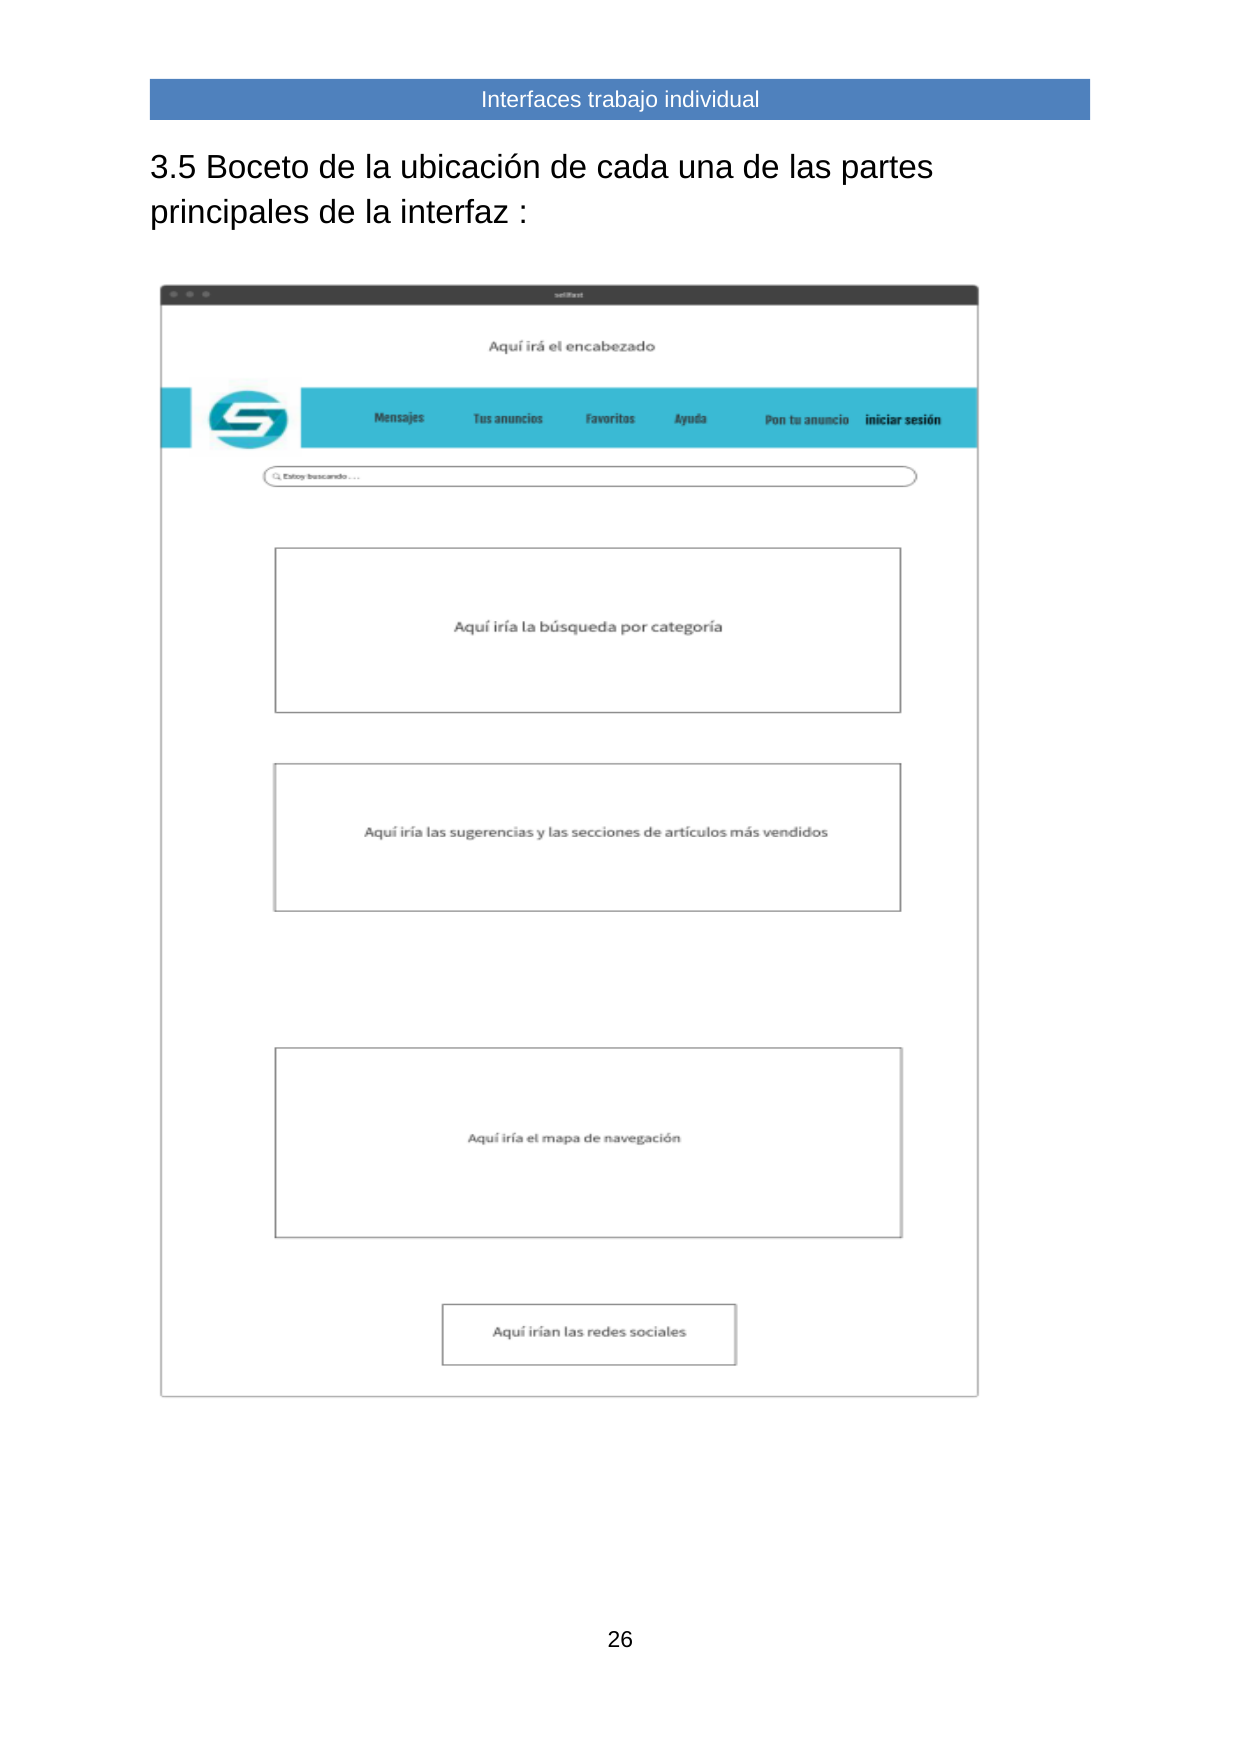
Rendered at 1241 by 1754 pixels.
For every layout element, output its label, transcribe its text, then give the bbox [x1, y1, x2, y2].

picture [150, 278, 995, 1421]
subtitle 3.5 Boceto de la ubicación de cada una de las partes principales de la interfaz : [150, 148, 1090, 230]
